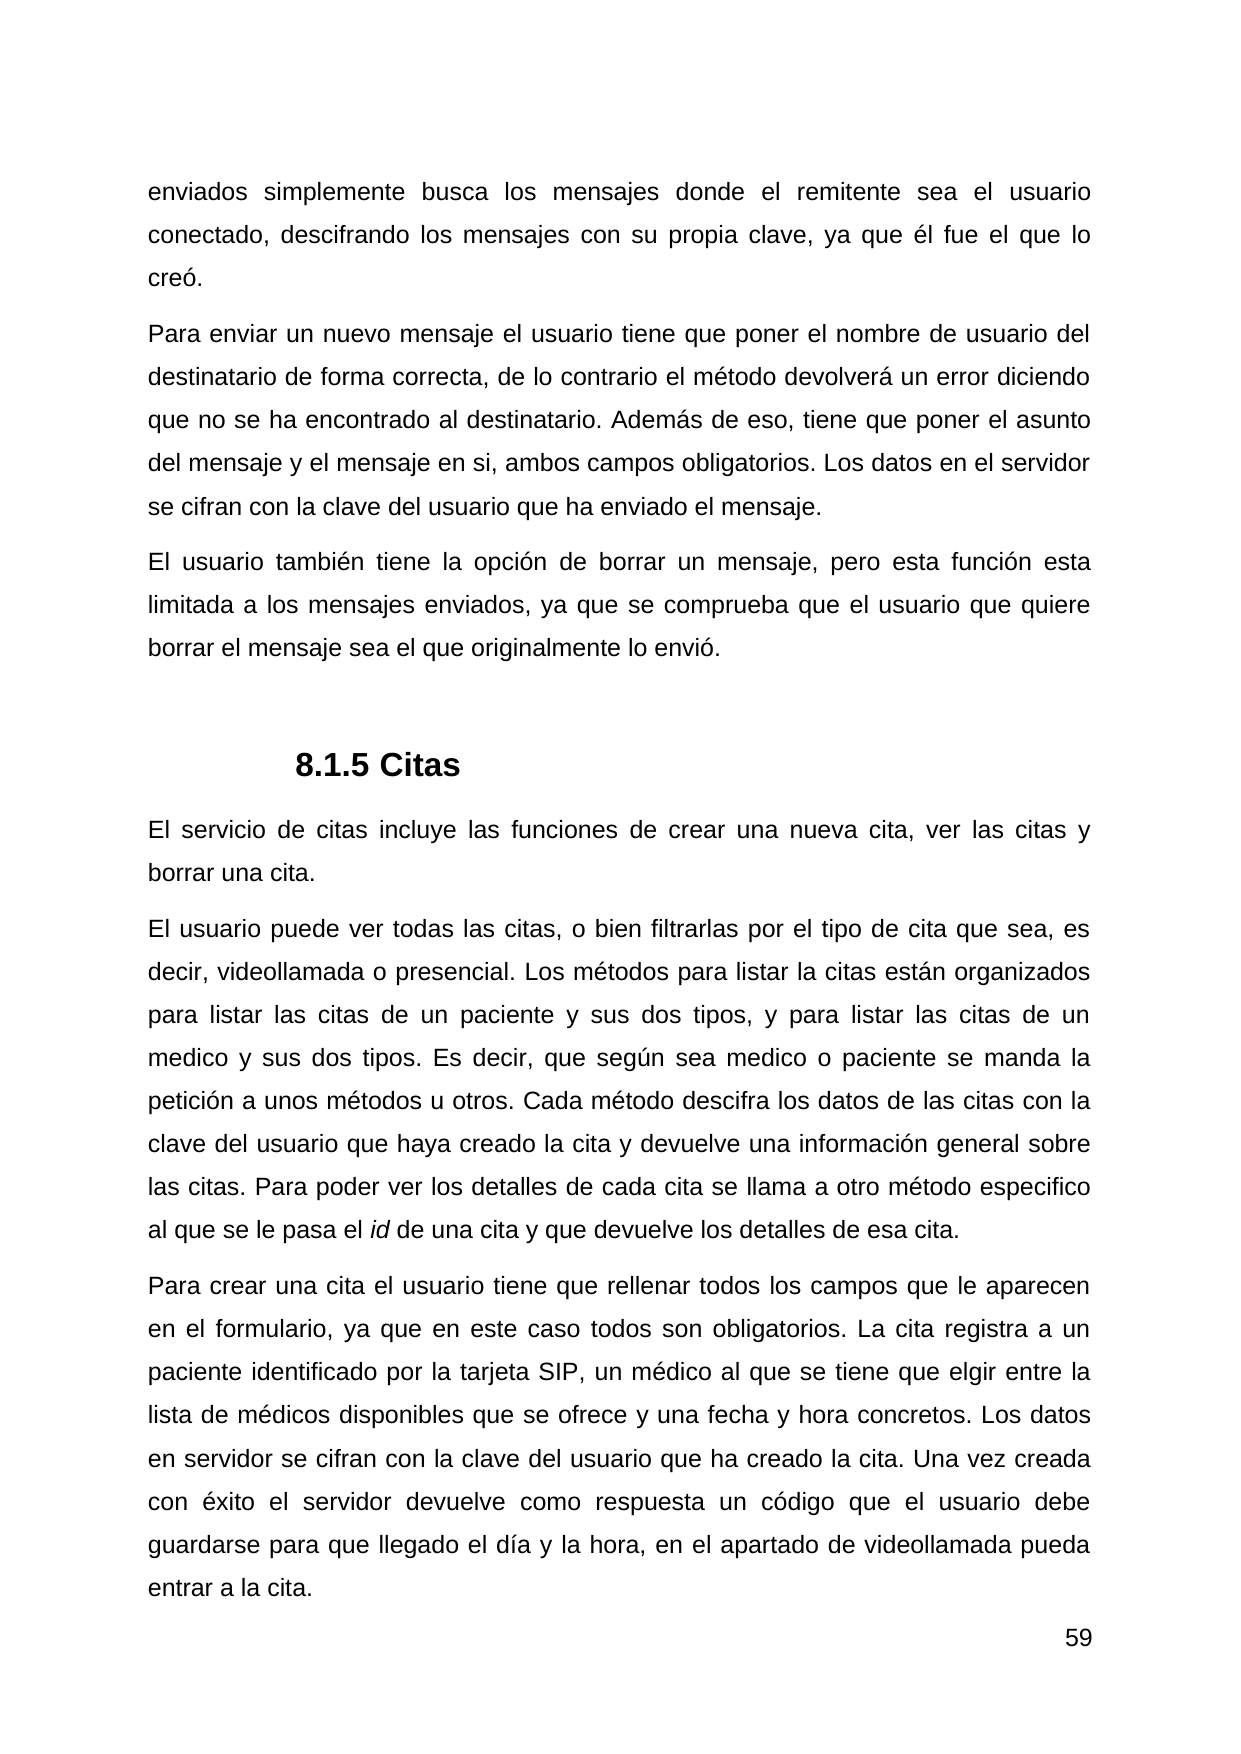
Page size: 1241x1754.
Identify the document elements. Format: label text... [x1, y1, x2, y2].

list Citas [295, 745, 1092, 783]
text El usuario puede ver todas las citas, o bien filtrarlas por el tipo de cita que sea, es decir, videollamada o presencial. Los métodos para listar la citas están organizados para listar las citas de un paciente y sus dos tipos, y para listar las citas de un medico y sus dos tipos. Es decir, que según sea medico o paciente se manda la petición a unos métodos u otros. Cada método descifra los datos de las citas con la clave del usuario que haya creado la cita y devuelve una información general sobre las citas. Para poder ver los detalles de cada cita se llama a otro método especifico al que se le pasa el id de una cita y que devuelve los detalles de esa cita. [148, 913, 1092, 1244]
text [148, 177, 1092, 292]
text Para enviar un nuevo mensaje el usuario tiene que poner el nombre de usuario del destinatario de forma correcta, de lo contrario el método devolverá un error diciendo que no se ha encontrado al destinatario. Además de eso, tiene que poner el asunto del mensaje y el mensaje en si, ambos campos obligatorios. Los datos en el servidor se cifran con la clave del usuario que ha enviado el mensaje. [148, 319, 1092, 520]
text El servicio de citas incluye las funciones de crear una nueva cita, ver las citas y borrar una cita. [148, 815, 1092, 887]
text Para crear una cita el usuario tiene que rellenar todos los campos que le aparecen en el formulario, ya que en este caso todos son obligatorios. La cita registra a un paciente identificado por la tarjeta SIP, un médico al que se tiene que elgir entre la lista de médicos disponibles que se ofrece y una fecha y hora concretos. Los datos en servidor se cifran con la clave del usuario que ha creado la cita. Una vez creada con éxito el servidor devuelve como respuesta un código que el usuario debe guardarse para que llegado el día y la hora, en el apartado de videollamada pueda entrar a la cita. [148, 1271, 1092, 1602]
text El usuario también tiene la opción de borrar un mensaje, pero esta función esta limitada a los mensajes enviados, ya que se comprueba que el usuario que quiere borrar el mensaje sea el que originalmente lo envió. [148, 547, 1092, 662]
